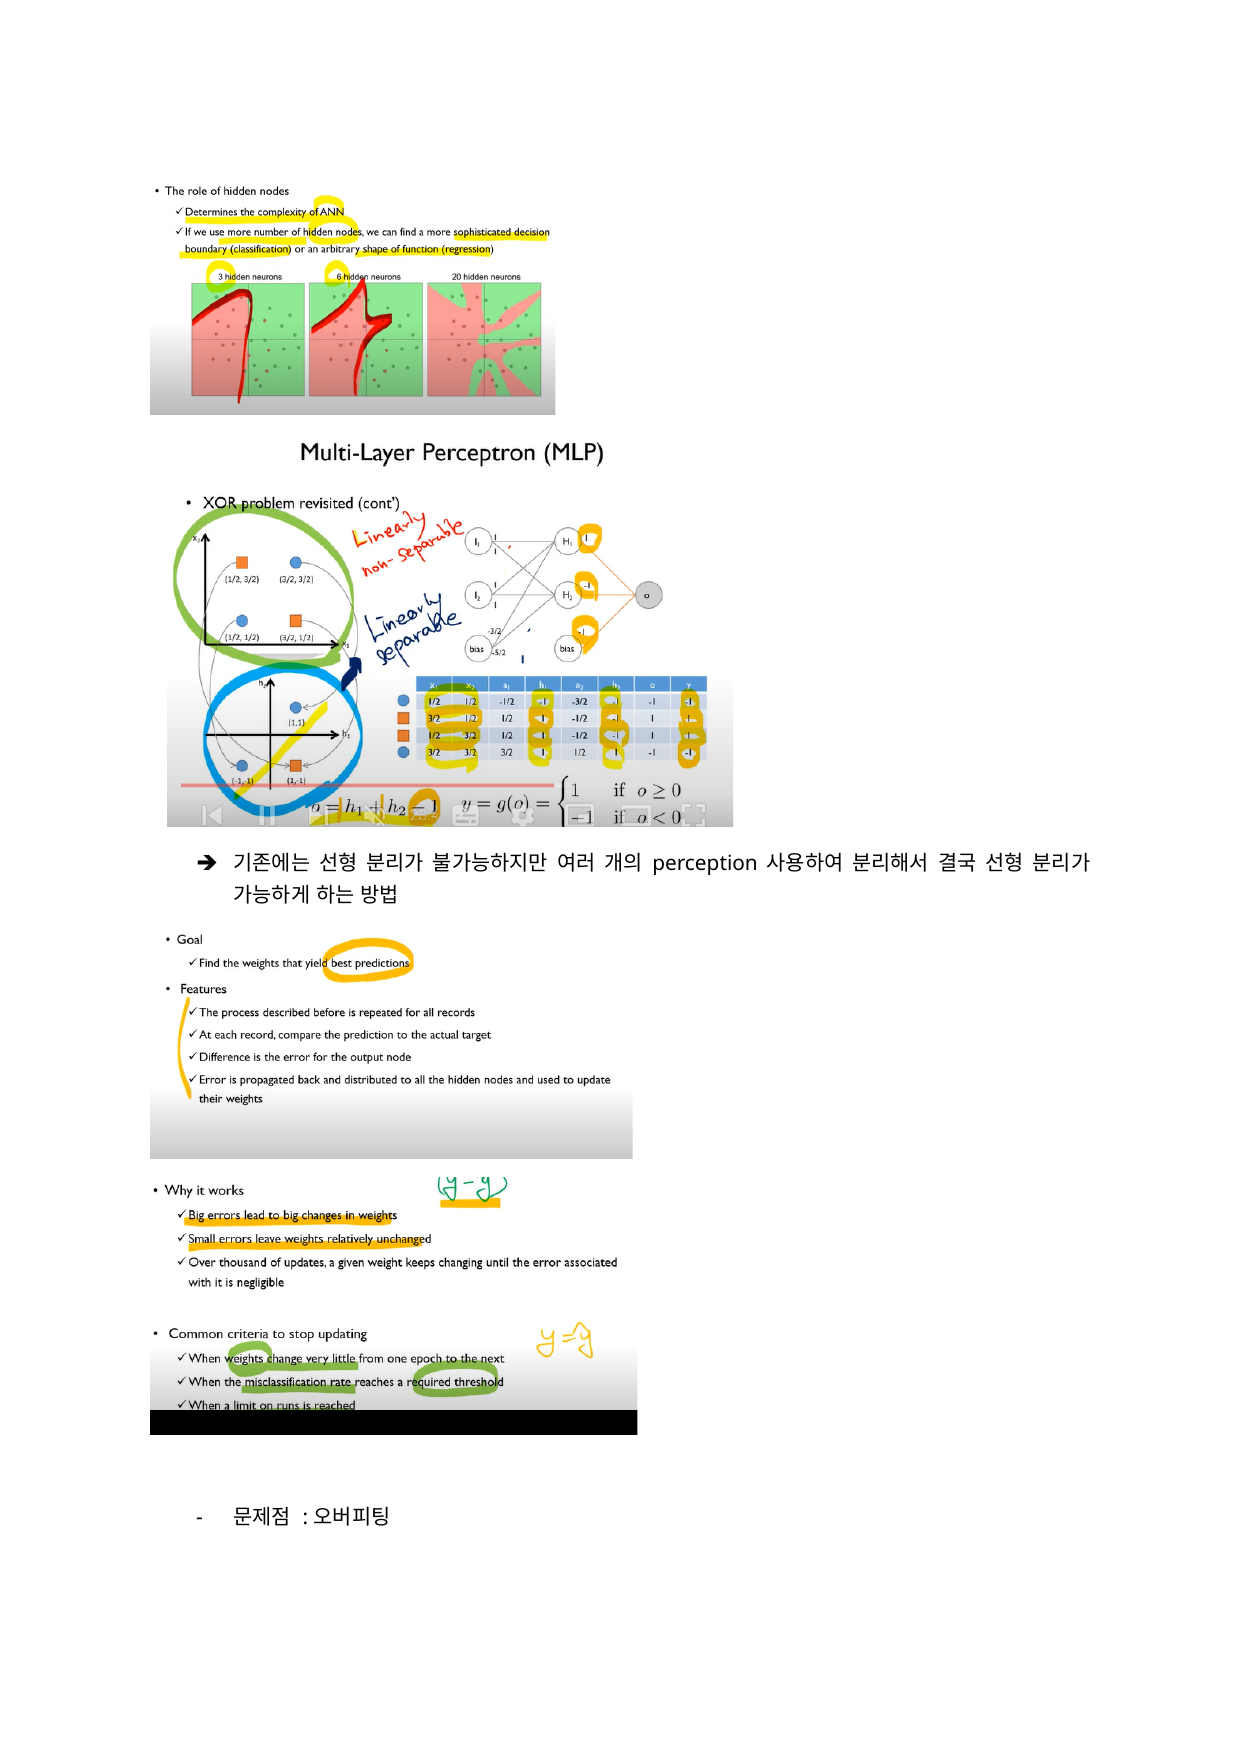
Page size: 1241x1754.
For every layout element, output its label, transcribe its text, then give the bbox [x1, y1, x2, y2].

picture [150, 927, 633, 1159]
list 문제점 : 오버피팅 [196, 1500, 1090, 1531]
list 기존에는 선형 분리가 불가능하지만 여러 개의 perception 사용하여 분리해서 결국 선형 분리가 가능하게 하는 방법 [196, 846, 1090, 909]
picture [150, 177, 556, 415]
picture [150, 1177, 638, 1435]
picture [150, 433, 734, 827]
